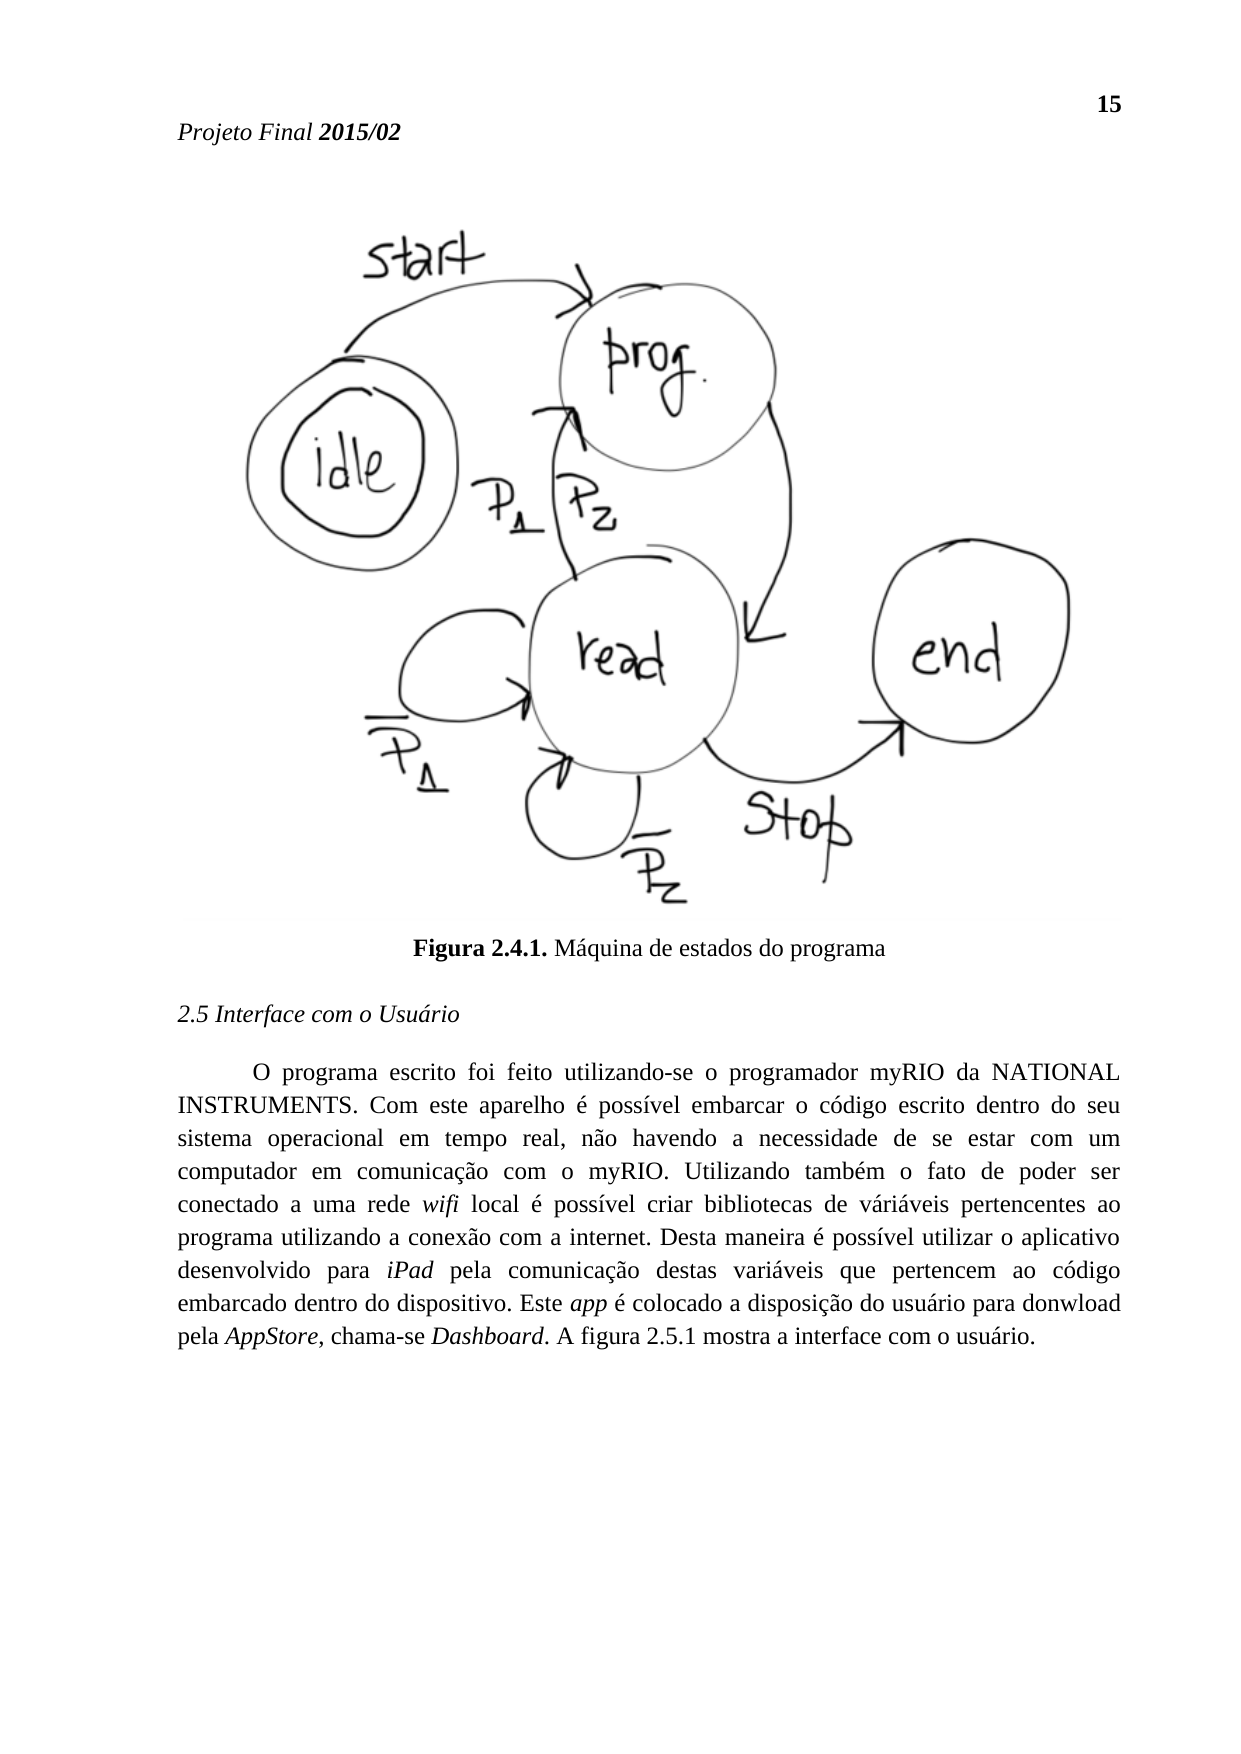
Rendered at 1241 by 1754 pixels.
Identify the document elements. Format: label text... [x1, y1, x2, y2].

text Figura 2.4.1. Máquina de estados do programa [177, 933, 1121, 962]
text 2.5 Interface com o Usuário [177, 999, 1121, 1028]
text O programa escrito foi feito utilizando-se o programador myRIO da NATIONAL INSTRUMENTS. Com este aparelho é possível embarcar o código escrito dentro do seu sistema operacional em tempo real, não havendo a necessidade de se estar com um computador em comunicação com o myRIO. Utilizando também o fato de poder ser conectado a uma rede wifi local é possível criar bibliotecas de váriáveis pertencentes ao programa utilizando a conexão com a internet. Desta maneira é possível utilizar o aplicativo desenvolvido para iPad pela comunicação destas variáveis que pertencem ao código embarcado dentro do dispositivo. Este app é colocado a disposição do usuário para donwload pela AppStore, chama-se Dashboard. A figura 2.5.1 mostra a interface com o usuário. [177, 1057, 1121, 1350]
picture [177, 203, 1122, 929]
